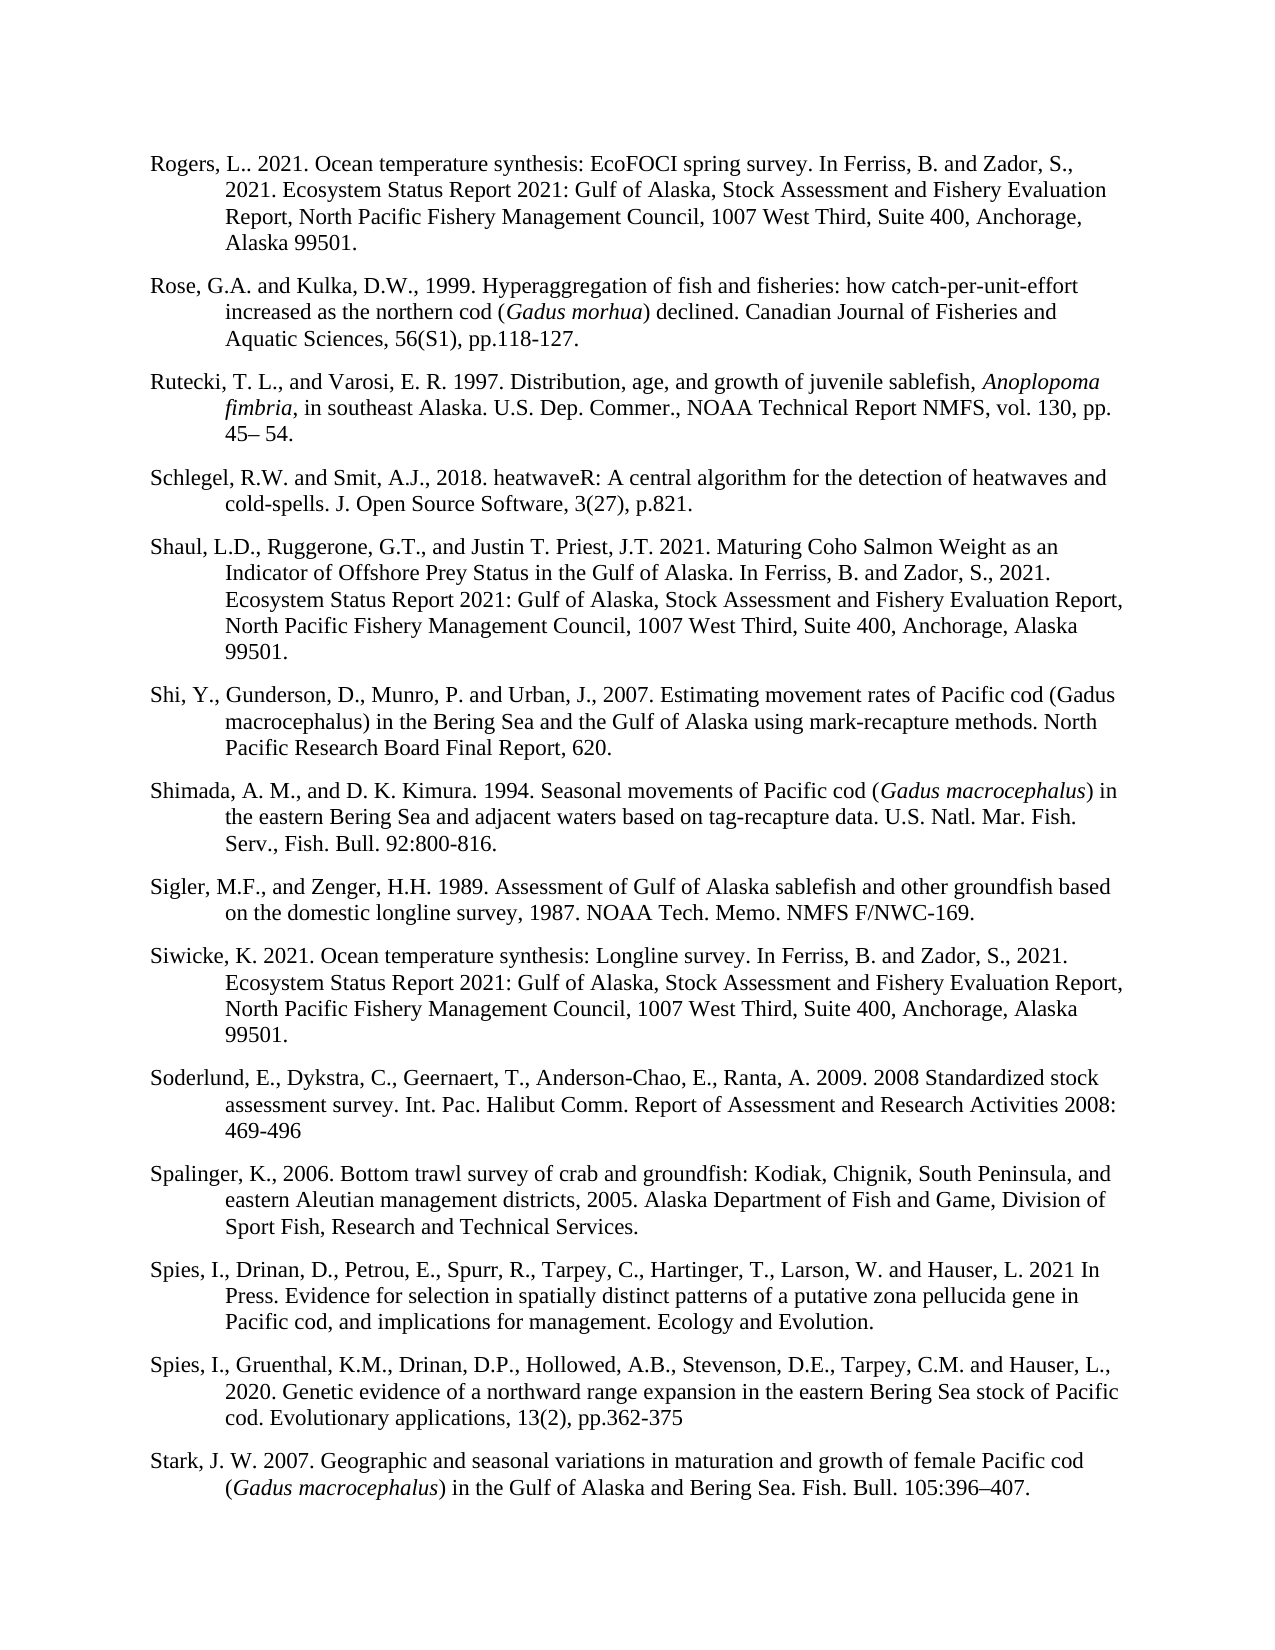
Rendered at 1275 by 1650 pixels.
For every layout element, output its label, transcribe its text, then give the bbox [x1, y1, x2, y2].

text Sigler, M.F., and Zenger, H.H. 1989. Assessment of Gulf of Alaska sablefish and other groundfish based on the domestic longline survey, 1987. NOAA Tech. Memo. NMFS F/NWC-169. [150, 873, 1125, 926]
text Rose, G.A. and Kulka, D.W., 1999. Hyperaggregation of fish and fisheries: how catch-per-unit-effort increased as the northern cod (Gadus morhua) declined. Canadian Journal of Fisheries and Aquatic Sciences, 56(S1), pp.118-127. [150, 272, 1125, 351]
text Spies, I., Gruenthal, K.M., Drinan, D.P., Hollowed, A.B., Stevenson, D.E., Tarpey, C.M. and Hauser, L., 2020. Genetic evidence of a northward range expansion in the eastern Bering Sea stock of Pacific cod. Evolutionary applications, 13(2), pp.362-375 [150, 1351, 1125, 1431]
text Shaul, L.D., Ruggerone, G.T., and Justin T. Priest, J.T. 2021. Maturing Coho Salmon Weight as an Indicator of Offshore Prey Status in the Gulf of Alaska. In Ferriss, B. and Zador, S., 2021. Ecosystem Status Report 2021: Gulf of Alaska, Stock Assessment and Fishery Evaluation Report, North Pacific Fishery Management Council, 1007 West Third, Suite 400, Anchorage, Alaska 99501. [150, 533, 1125, 665]
text Shimada, A. M., and D. K. Kimura. 1994. Seasonal movements of Pacific cod (Gadus macrocephalus) in the eastern Bering Sea and adjacent waters based on tag-recapture data. U.S. Natl. Mar. Fish. Serv., Fish. Bull. 92:800-816. [150, 777, 1125, 856]
text Soderlund, E., Dykstra, C., Geernaert, T., Anderson-Chao, E., Ranta, A. 2009. 2008 Standardized stock assessment survey. Int. Pac. Halibut Comm. Report of Assessment and Research Activities 2008: 469-496 [150, 1064, 1125, 1143]
text Stark, J. W. 2007. Geographic and seasonal variations in maturation and growth of female Pacific cod (Gadus macrocephalus) in the Gulf of Alaska and Bering Sea. Fish. Bull. 105:396–407. [150, 1447, 1125, 1500]
text Siwicke, K. 2021. Ocean temperature synthesis: Longline survey. In Ferriss, B. and Zador, S., 2021. Ecosystem Status Report 2021: Gulf of Alaska, Stock Assessment and Fishery Evaluation Report, North Pacific Fishery Management Council, 1007 West Third, Suite 400, Anchorage, Alaska 99501. [150, 942, 1125, 1048]
text Spalinger, K., 2006. Bottom trawl survey of crab and groundfish: Kodiak, Chignik, South Peninsula, and eastern Aleutian management districts, 2005. Alaska Department of Fish and Game, Division of Sport Fish, Research and Technical Services. [150, 1160, 1125, 1239]
text Spies, I., Drinan, D., Petrou, E., Spurr, R., Tarpey, C., Hartinger, T., Larson, W. and Hauser, L. 2021 In Press. Evidence for selection in spatially distinct patterns of a putative zona pellucida gene in Pacific cod, and implications for management. Ecology and Evolution. [150, 1256, 1125, 1335]
text Rogers, L.. 2021. Ocean temperature synthesis: EcoFOCI spring survey. In Ferriss, B. and Zador, S., 2021. Ecosystem Status Report 2021: Gulf of Alaska, Stock Assessment and Fishery Evaluation Report, North Pacific Fishery Management Council, 1007 West Third, Suite 400, Anchorage, Alaska 99501. [150, 150, 1125, 255]
text Shi, Y., Gunderson, D., Munro, P. and Urban, J., 2007. Estimating movement rates of Pacific cod (Gadus macrocephalus) in the Bering Sea and the Gulf of Alaska using mark-recapture methods. North Pacific Research Board Final Report, 620. [150, 681, 1125, 760]
text Rutecki, T. L., and Varosi, E. R. 1997. Distribution, age, and growth of juvenile sablefish, Anoplopoma fimbria, in southeast Alaska. U.S. Dep. Commer., NOAA Technical Report NMFS, vol. 130, pp. 45– 54. [150, 368, 1125, 447]
text Schlegel, R.W. and Smit, A.J., 2018. heatwaveR: A central algorithm for the detection of heatwaves and cold-spells. J. Open Source Software, 3(27), p.821. [150, 463, 1125, 516]
